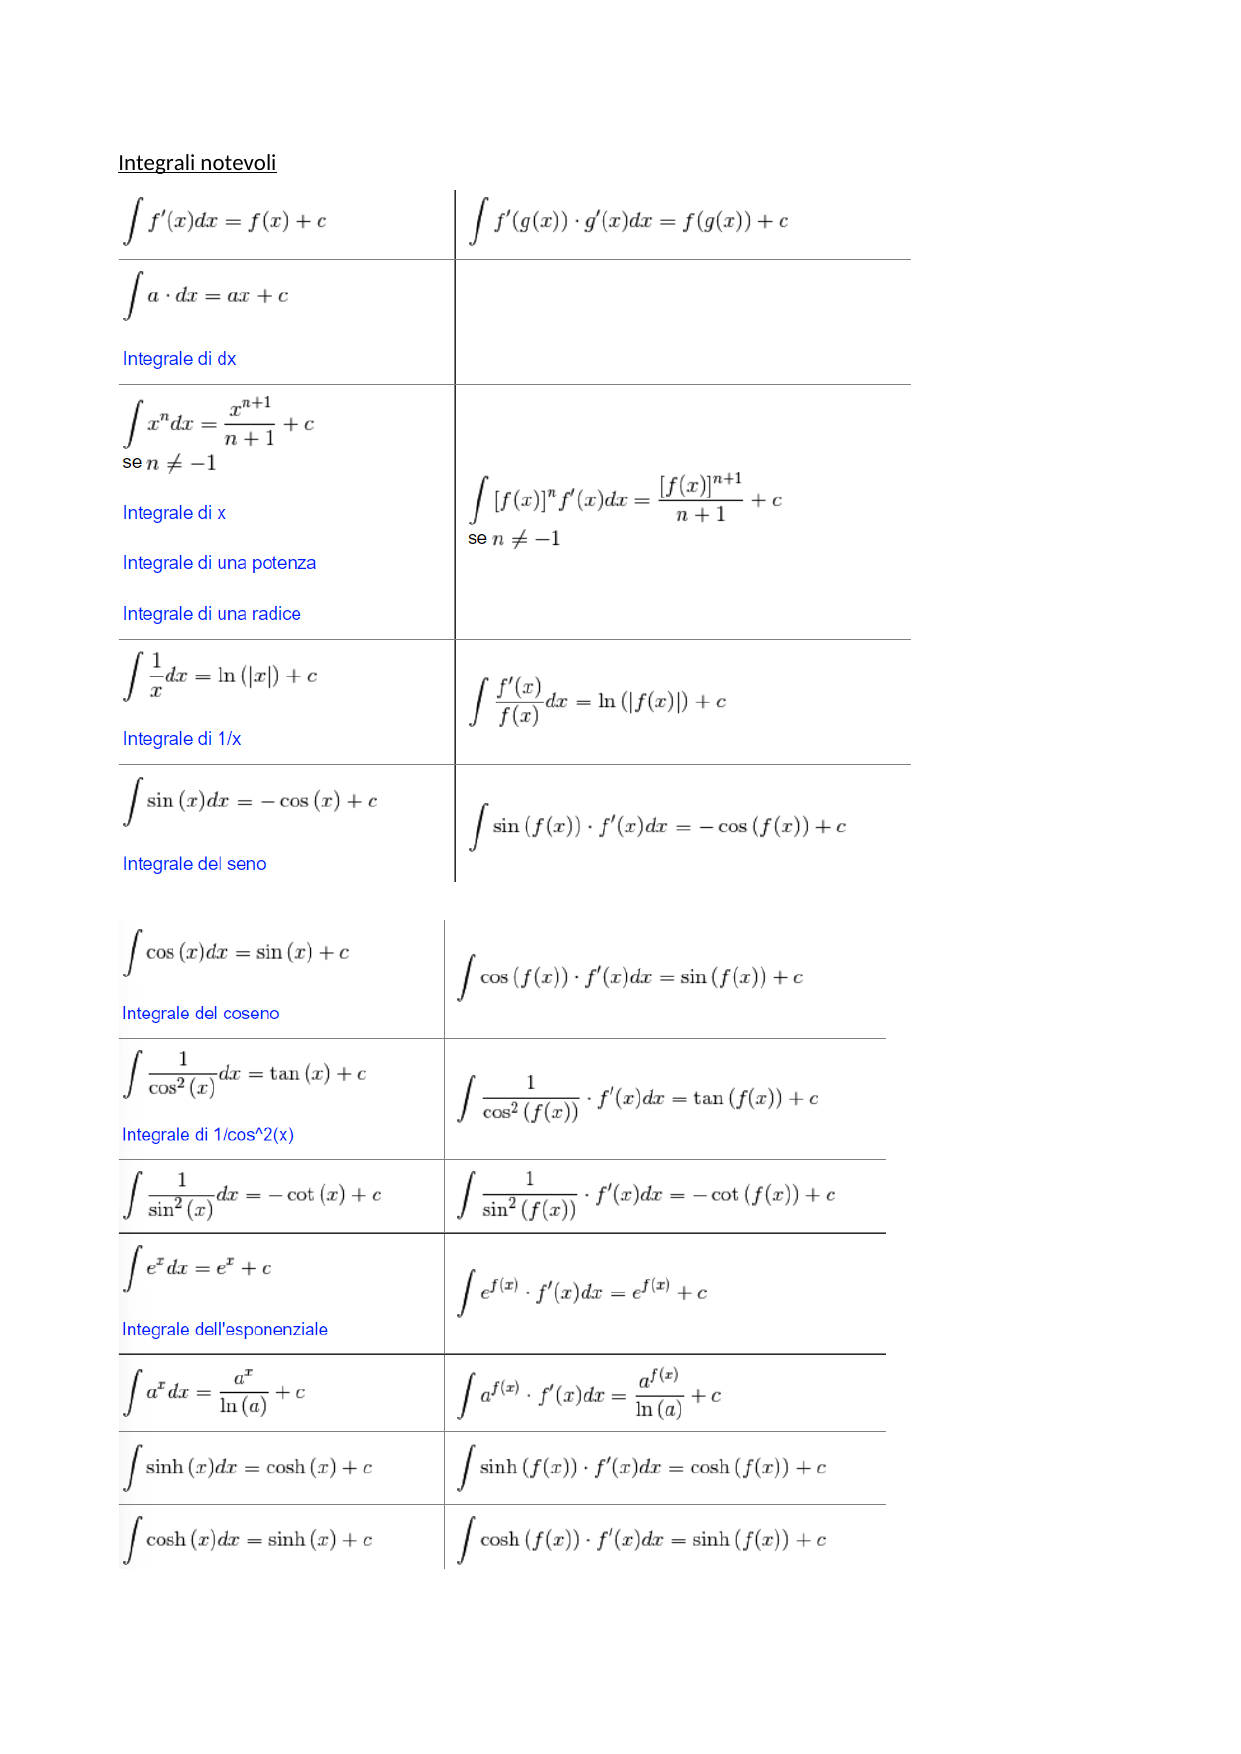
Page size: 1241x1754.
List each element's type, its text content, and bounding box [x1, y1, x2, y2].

picture [118, 920, 886, 1569]
text Integrali notevoli [118, 148, 1122, 176]
picture [118, 190, 911, 882]
